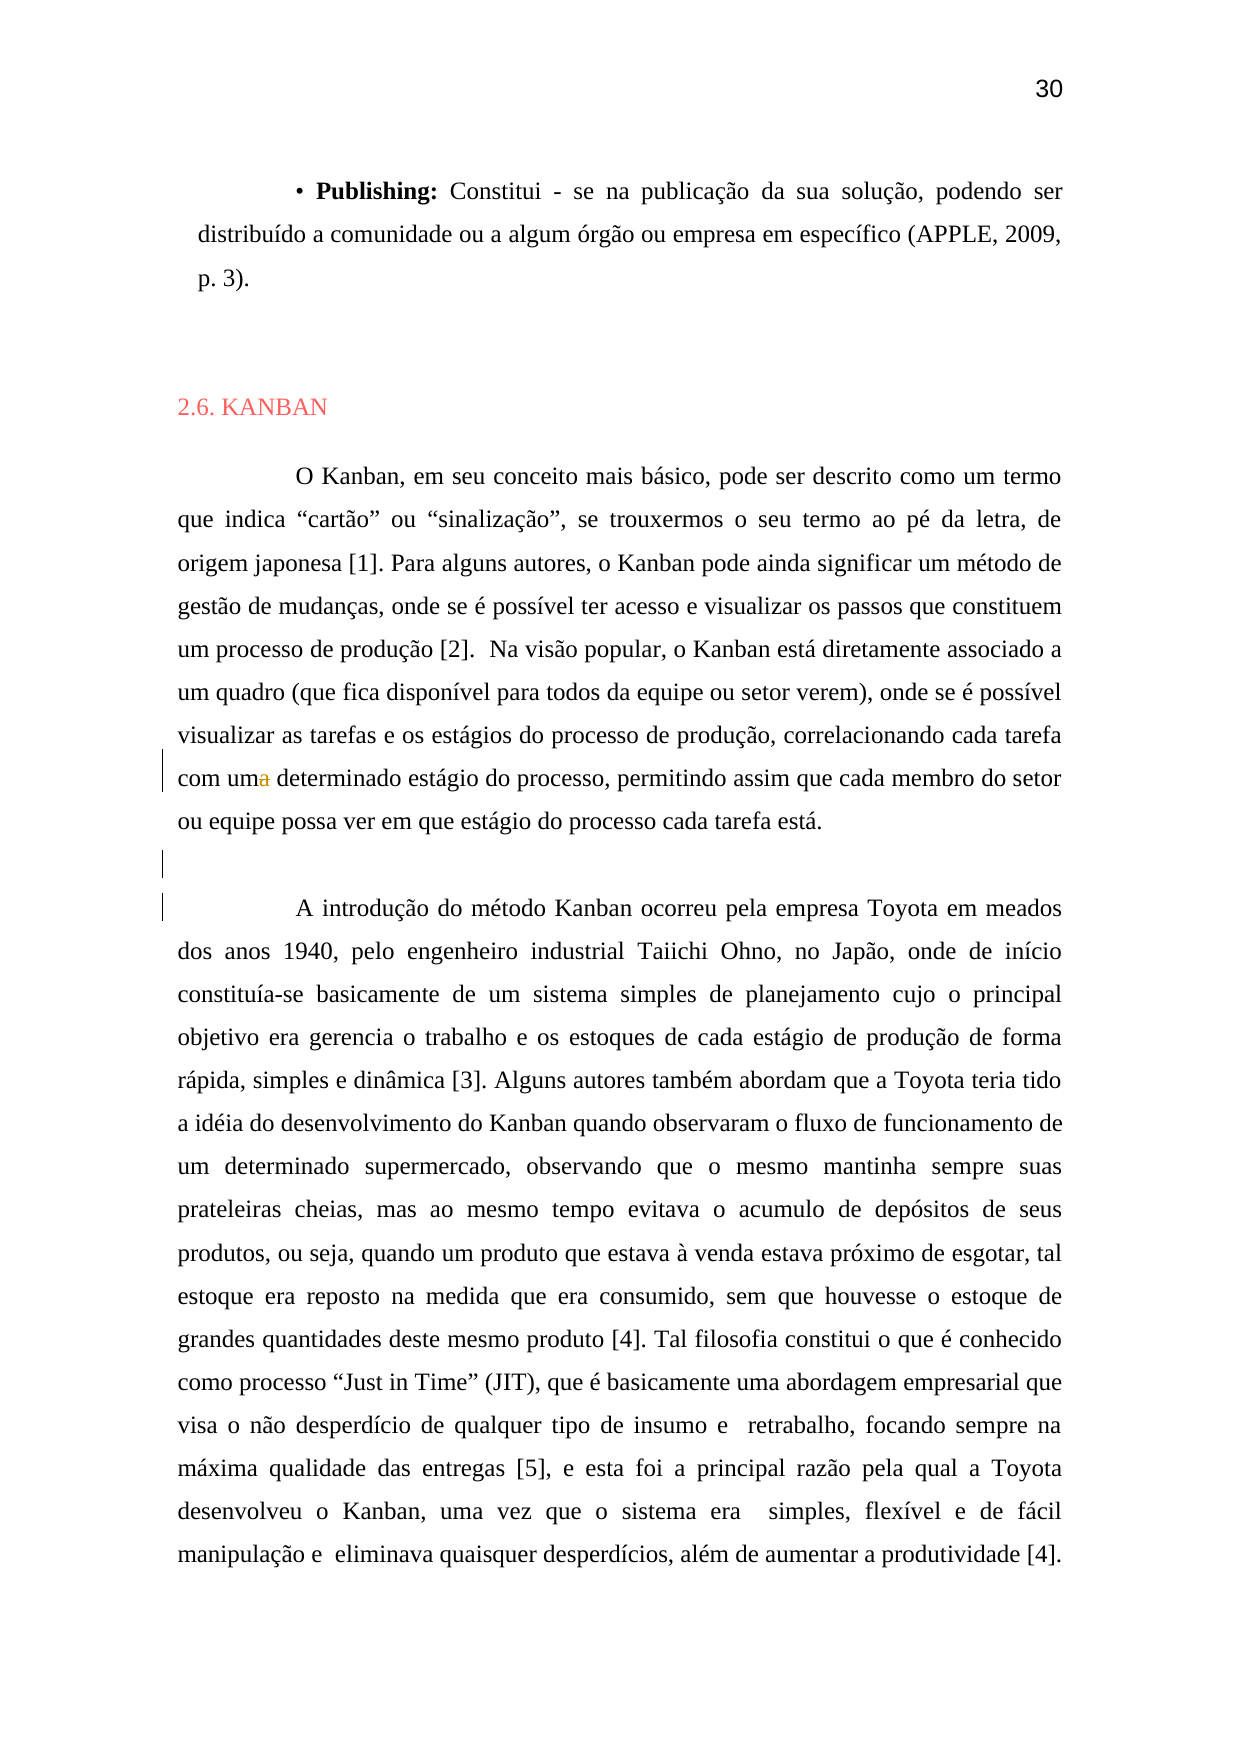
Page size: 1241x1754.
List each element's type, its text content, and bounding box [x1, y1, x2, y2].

text A introdução do método Kanban ocorreu pela empresa Toyota em meados dos anos 1940, pelo engenheiro industrial Taiichi Ohno, no Japão, onde de início constituía-se basicamente de um sistema simples de planejamento cujo o principal objetivo era gerencia o trabalho e os estoques de cada estágio de produção de forma rápida, simples e dinâmica [3]. Alguns autores também abordam que a Toyota teria tido a idéia do desenvolvimento do Kanban quando observaram o fluxo de funcionamento de um determinado supermercado, observando que o mesmo mantinha sempre suas prateleiras cheias, mas ao mesmo tempo evitava o acumulo de depósitos de seus produtos, ou seja, quando um produto que estava à venda estava próximo de esgotar, tal estoque era reposto na medida que era consumido, sem que houvesse o estoque de grandes quantidades deste mesmo produto [4]. Tal filosofia constitui o que é conhecido como processo “Just in Time” (JIT), que é basicamente uma abordagem empresarial que visa o não desperdício de qualquer tipo de insumo e retrabalho, focando sempre na máxima qualidade das entregas [5], e esta foi a principal razão pela qual a Toyota desenvolveu o Kanban, uma vez que o sistema era simples, flexível e de fácil manipulação e eliminava quaisquer desperdícios, além de aumentar a produtividade [4]. [177, 893, 1063, 1568]
text 2.6. KANBAN [177, 392, 1063, 421]
list Publishing: Constitui - se na publicação da sua solução, podendo ser distribuído a comunidade ou a algum órgão ou empresa em específico (APPLE, 2009, p. 3). [198, 176, 1063, 291]
text O Kanban, em seu conceito mais básico, pode ser descrito como um termo que indica “cartão” ou “sinalização”, se trouxermos o seu termo ao pé da letra, de origem japonesa [1]. Para alguns autores, o Kanban pode ainda significar um método de gestão de mudanças, onde se é possível ter acesso e visualizar os passos que constituem um processo de produção [2]. Na visão popular, o Kanban está diretamente associado a um quadro (que fica disponível para todos da equipe ou setor verem), onde se é possível visualizar as tarefas e os estágios do processo de produção, correlacionando cada tarefa com um determinado estágio do processo, permitindo assim que cada membro do setor ou equipe possa ver em que estágio do processo cada tarefa está. [177, 461, 1063, 835]
